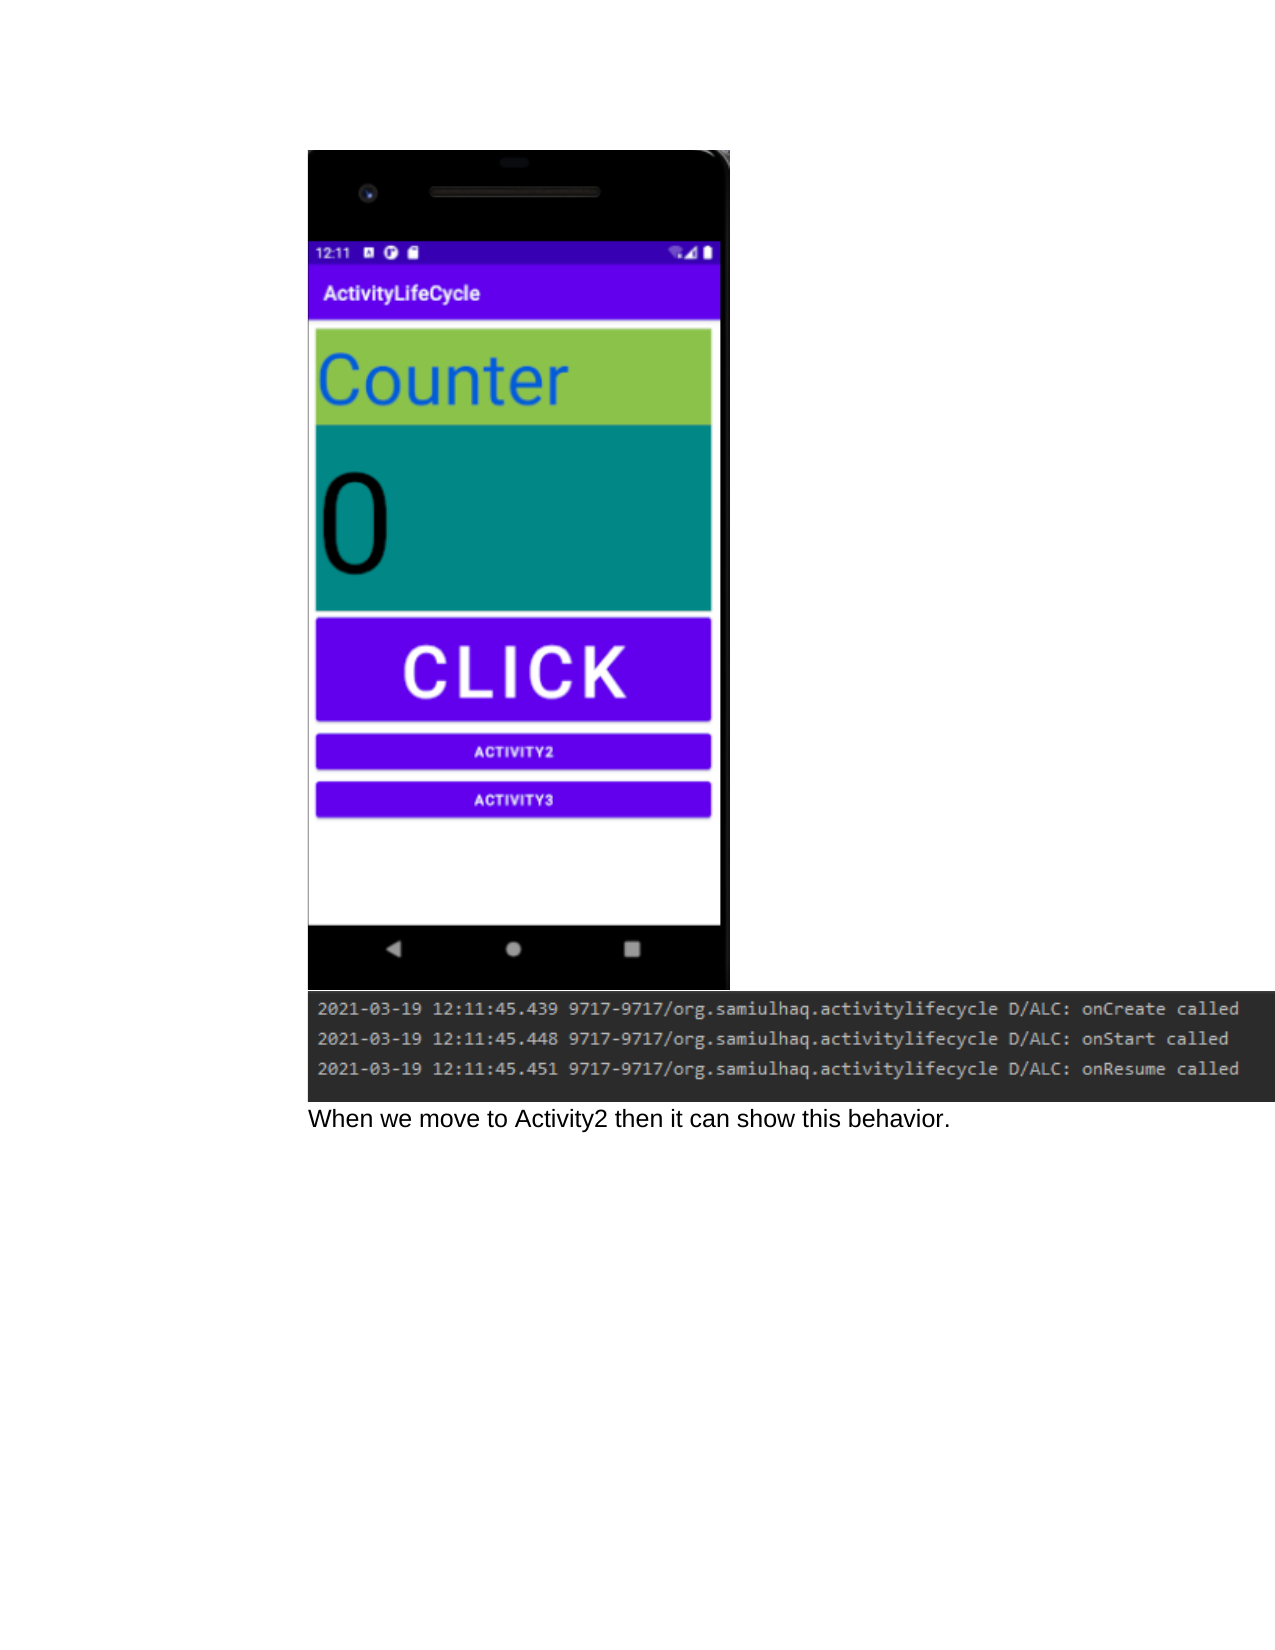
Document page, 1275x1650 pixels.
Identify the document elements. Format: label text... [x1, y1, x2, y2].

picture [307, 991, 1275, 1102]
picture [307, 150, 730, 990]
list When we move to Activity2 then it can show this behavior. [308, 1104, 1125, 1133]
